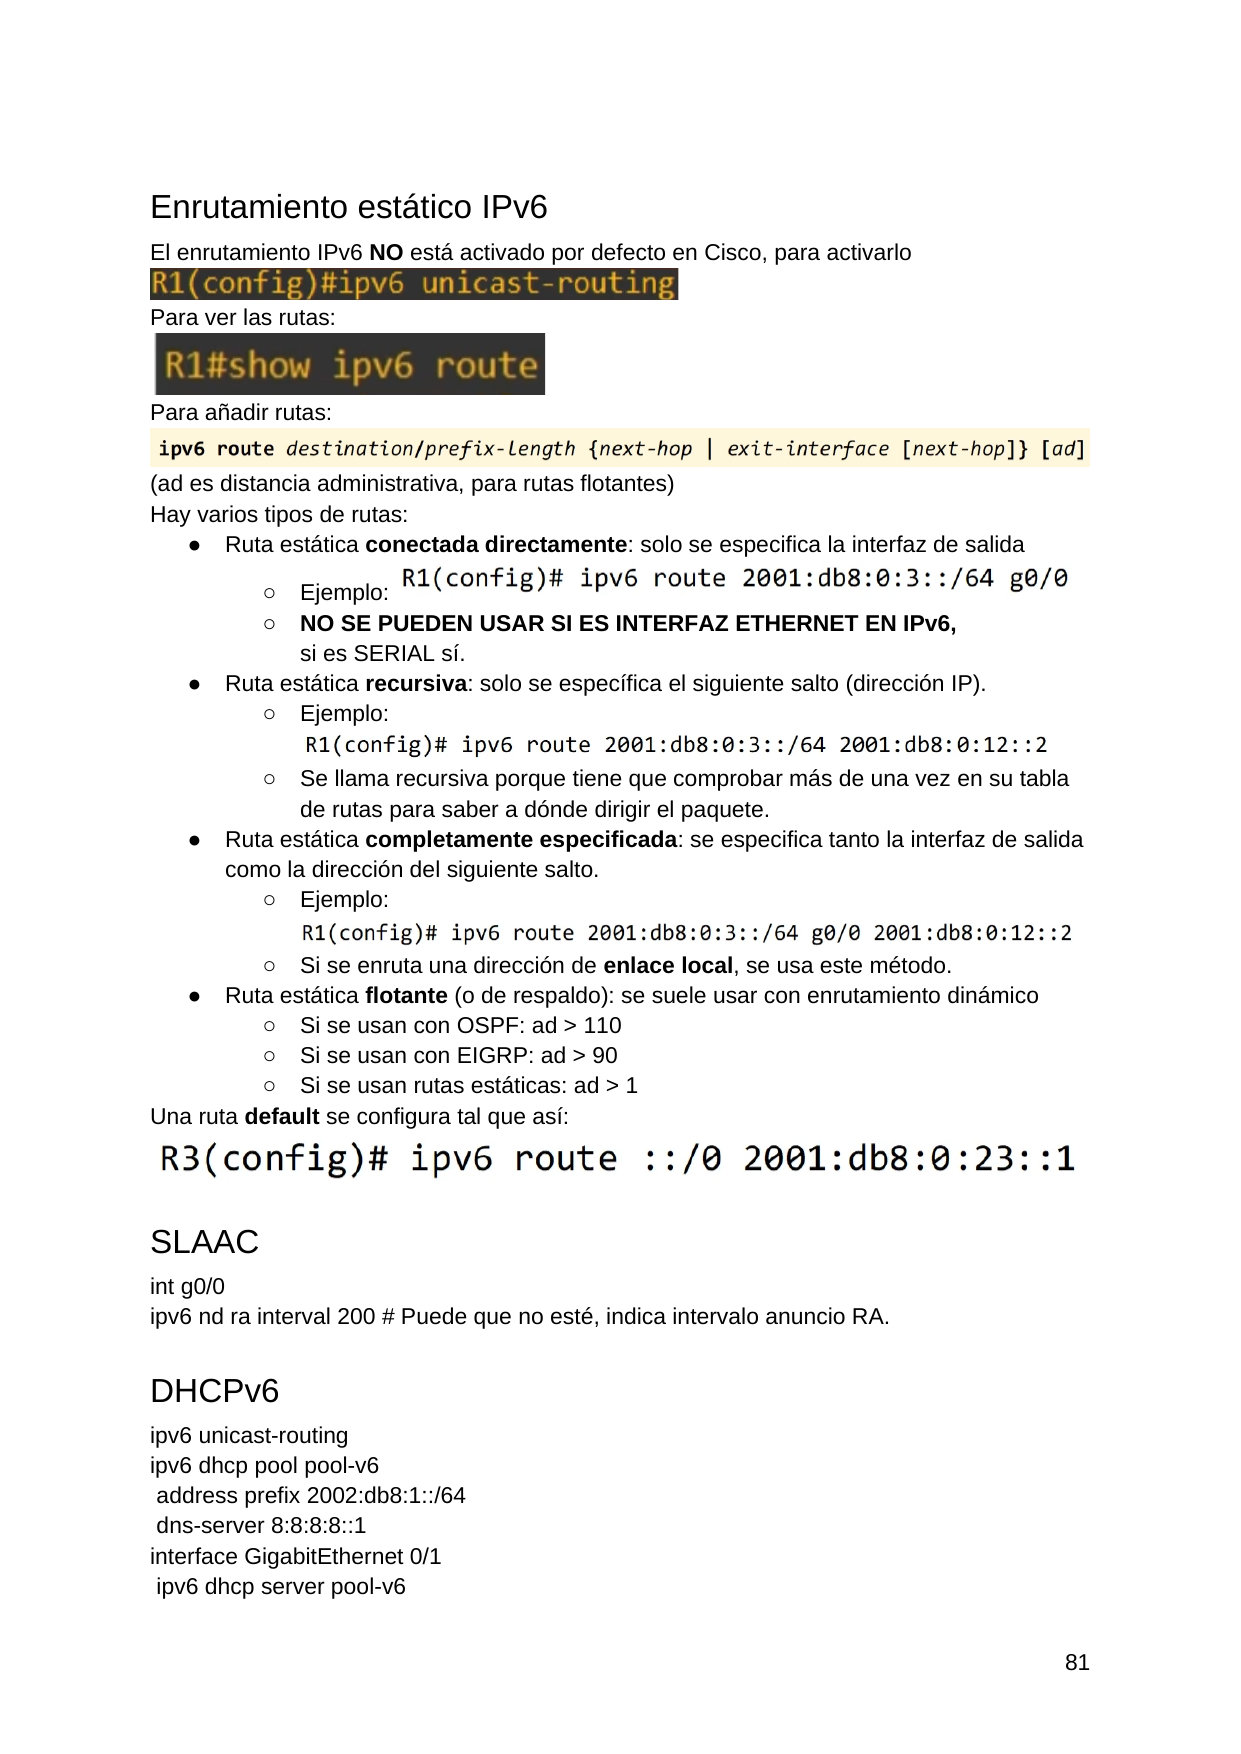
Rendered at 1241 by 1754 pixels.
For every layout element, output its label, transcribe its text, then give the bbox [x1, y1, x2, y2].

text Para ver las rutas: [150, 304, 1090, 330]
list Ruta estática recursiva: solo se específica el siguiente salto (dirección IP). [187, 670, 1090, 696]
subtitle SLAAC [150, 1222, 1090, 1261]
text El enrutamiento IPv6 NO está activado por defecto en Cisco, para activarlo [150, 238, 1090, 265]
picture [395, 561, 1077, 601]
list Se llama recursiva porque tiene que comprobar más de una vez en su tabla de rutas para saber a dónde dirigir el paquete. [262, 765, 1090, 822]
list Si se usan rutas estáticas: ad > 1 [262, 1072, 1090, 1099]
picture [150, 333, 546, 395]
text Hay varios tipos de rutas: [150, 501, 1090, 527]
list Si se usan con OSPF: ad > 110 [262, 1012, 1090, 1038]
text interface GigabitEthernet 0/1 [150, 1543, 1090, 1569]
picture [300, 916, 1084, 948]
subtitle Enrutamiento estático IPv6 [150, 187, 1090, 226]
list NO SE PUEDEN USAR SI ES INTERFAZ ETHERNET EN IPv6, [262, 609, 1090, 636]
text address prefix 2002:db8:1::/64 [150, 1482, 1090, 1509]
subtitle DHCPv6 [150, 1371, 1090, 1409]
picture [300, 730, 1054, 762]
picture [150, 428, 1091, 467]
list Ruta estática completamente especificada: se especifica tanto la interfaz de salida como la dirección del siguiente salto. [187, 826, 1090, 882]
list Ruta estática conectada directamente: solo se especifica la interfaz de salida [187, 531, 1090, 557]
text (ad es distancia administrativa, para rutas flotantes) [150, 470, 1090, 497]
text Para añadir rutas: [150, 399, 1090, 425]
text ipv6 nd ra interval 200 # Puede que no esté, indica intervalo anuncio RA. [150, 1303, 1090, 1329]
list Ruta estática flotante (o de respaldo): se suele usar con enrutamiento dinámico [187, 982, 1090, 1008]
text ipv6 unicast-routing [150, 1422, 1090, 1448]
list Si se enruta una dirección de enlace local, se usa este método. [262, 952, 1090, 978]
list Si se usan con EIGRP: ad > 90 [262, 1042, 1090, 1068]
text int g0/0 [150, 1273, 1090, 1299]
text si es SERIAL sí. [300, 640, 1090, 666]
picture [150, 268, 679, 300]
text ipv6 dhcp pool pool-v6 [150, 1452, 1090, 1478]
picture [150, 1132, 1091, 1181]
text ipv6 dhcp server pool-v6 [150, 1573, 1090, 1599]
text dns-server 8:8:8:8::1 [150, 1512, 1090, 1539]
text Una ruta default se configura tal que así: [150, 1103, 1090, 1129]
